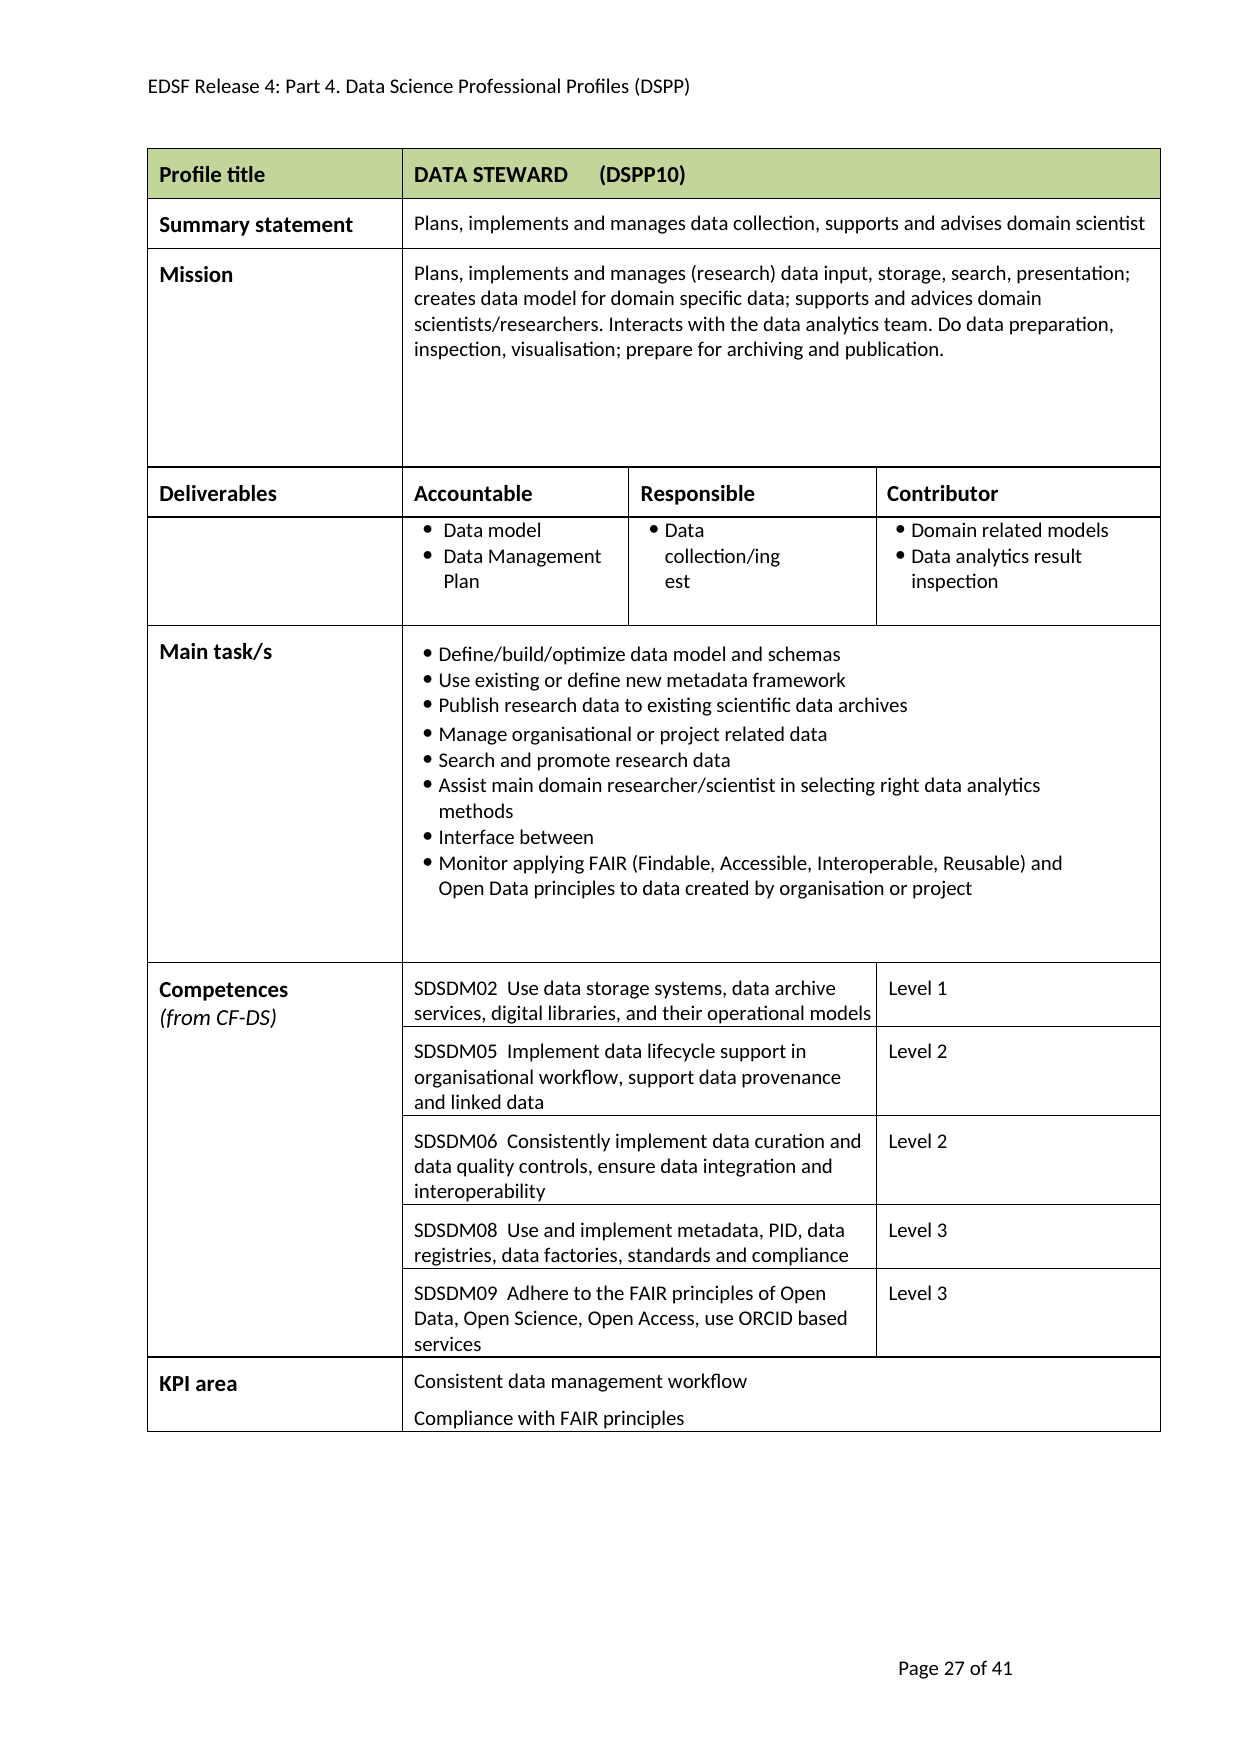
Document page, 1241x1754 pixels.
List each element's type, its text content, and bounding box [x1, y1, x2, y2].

table_cell Consistent data management workflow Compliance with FAIR principles [403, 1358, 1160, 1431]
table_cell Responsible [629, 468, 876, 516]
table_cell KPI area [148, 1358, 402, 1431]
table_cell Competences (from CF-DS) [148, 963, 402, 1356]
table_cell Contributor [877, 468, 1160, 516]
table_cell Level 2 [877, 1027, 1160, 1115]
table_cell SDSDM08 Use and implement metadata, PID, data registries, data factories, standards and compliance [403, 1205, 876, 1268]
table_cell Main task/s [148, 626, 402, 962]
table_cell [148, 518, 402, 625]
table_cell Level 2 [877, 1116, 1160, 1204]
table_cell Summary statement [148, 199, 402, 248]
table_cell Plans, implements and manages data collection, supports and advises domain scientist [403, 199, 1160, 248]
table_cell Data model Data Management Plan [403, 518, 628, 625]
table_cell Accountable [403, 468, 628, 516]
table_cell Plans, implements and manages (research) data input, storage, search, presentation; creates data model for domain specific data; supports and advices domain scientists/researchers. Interacts with the data analytics team. Do data preparation, inspection, visualisation; prepare for archiving and publication. [403, 249, 1160, 466]
table_cell SDSDM06 Consistently implement data curation and data quality controls, ensure data integration and interoperability [403, 1116, 876, 1204]
table_cell Data collection/ingest [629, 518, 876, 625]
table_cell Deliverables [148, 468, 402, 516]
table_cell Domain related models Data analytics result inspection [877, 518, 1160, 625]
table_cell Level 3 [877, 1205, 1160, 1268]
table_cell Mission [148, 249, 402, 466]
table_header Profile title [148, 149, 402, 198]
table_cell SDSDM09 Adhere to the FAIR principles of Open Data, Open Science, Open Access, use ORCID based services [403, 1269, 876, 1356]
table_cell SDSDM02 Use data storage systems, data archive services, digital libraries, and their operational models [403, 963, 876, 1026]
table_cell SDSDM05 Implement data lifecycle support in organisational workflow, support data provenance and linked data [403, 1027, 876, 1115]
table_header DATA STEWARD (DSPP10) [403, 149, 1160, 198]
table_cell Level 1 [877, 963, 1160, 1026]
table_cell Level 3 [877, 1269, 1160, 1356]
table_cell Define/build/optimize data model and schemas Use existing or define new metadata framework Publish research data to existing scientific data archives Manage organisational or project related data Search and promote research data Assist main domain researcher/scientist in selecting right data analytics methods Interface between Monitor applying FAIR (Findable, Accessible, Interoperable, Reusable) and Open Data principles to data created by organisation or project [403, 626, 1160, 962]
